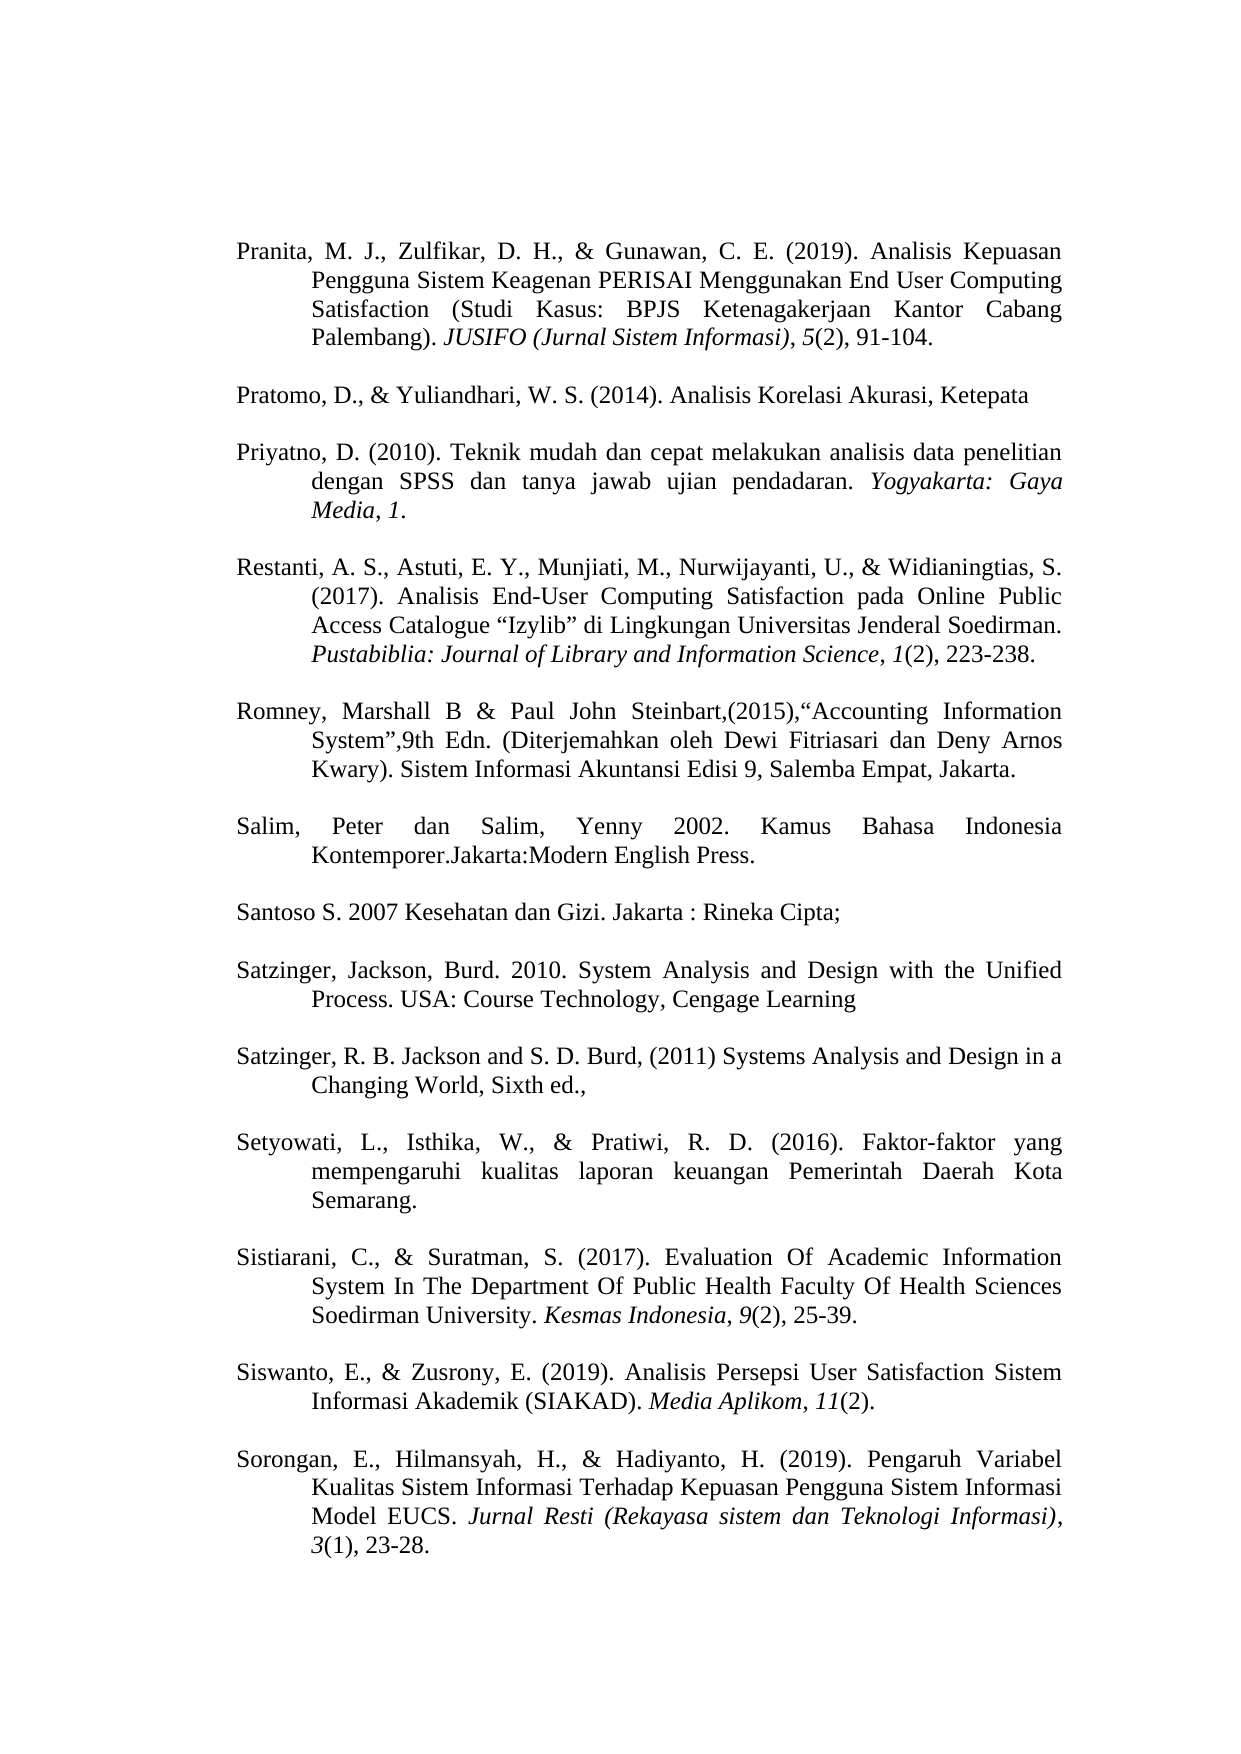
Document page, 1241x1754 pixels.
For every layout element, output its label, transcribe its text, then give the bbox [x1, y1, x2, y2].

text Siswanto, E., & Zusrony, E. (2019). Analisis Persepsi User Satisfaction Sistem Informasi Akademik (SIAKAD). Media Aplikom, 11(2). [236, 1357, 1063, 1415]
text Satzinger, Jackson, Burd. 2010. System Analysis and Design with the Unified Process. USA: Course Technology, Cengage Learning [236, 955, 1063, 1012]
text Santoso S. 2007 Kesehatan dan Gizi. Jakarta : Rineka Cipta; [236, 897, 1063, 926]
text Sistiarani, C., & Suratman, S. (2017). Evaluation Of Academic Information System In The Department Of Public Health Faculty Of Health Sciences Soedirman University. Kesmas Indonesia, 9(2), 25-39. [236, 1242, 1063, 1329]
text Salim, Peter dan Salim, Yenny 2002. Kamus Bahasa Indonesia Kontemporer.Jakarta:Modern English Press. [236, 811, 1063, 869]
text Satzinger, R. B. Jackson and S. D. Burd, (2011) Systems Analysis and Design in a Changing World, Sixth ed., [236, 1041, 1063, 1099]
text Pratomo, D., & Yuliandhari, W. S. (2014). Analisis Korelasi Akurasi, Ketepata [236, 380, 1063, 409]
text Pranita, M. J., Zulfikar, D. H., & Gunawan, C. E. (2019). Analisis Kepuasan Pengguna Sistem Keagenan PERISAI Menggunakan End User Computing Satisfaction (Studi Kasus: BPJS Ketenagakerjaan Kantor Cabang Palembang). JUSIFO (Jurnal Sistem Informasi), 5(2), 91-104. [236, 236, 1063, 351]
text Setyowati, L., Isthika, W., & Pratiwi, R. D. (2016). Faktor-faktor yang mempengaruhi kualitas laporan keuangan Pemerintah Daerah Kota Semarang. [236, 1127, 1063, 1214]
text Priyatno, D. (2010). Teknik mudah dan cepat melakukan analisis data penelitian dengan SPSS dan tanya jawab ujian pendadaran. Yogyakarta: Gaya Media, 1. [236, 437, 1063, 524]
text Romney, Marshall B & Paul John Steinbart,(2015),“Accounting Information System”,9th Edn. (Diterjemahkan oleh Dewi Fitriasari dan Deny Arnos Kwary). Sistem Informasi Akuntansi Edisi 9, Salemba Empat, Jakarta. [236, 696, 1063, 782]
text Sorongan, E., Hilmansyah, H., & Hadiyanto, H. (2019). Pengaruh Variabel Kualitas Sistem Informasi Terhadap Kepuasan Pengguna Sistem Informasi Model EUCS. Jurnal Resti (Rekayasa sistem dan Teknologi Informasi), 3(1), 23-28. [236, 1444, 1063, 1559]
text Restanti, A. S., Astuti, E. Y., Munjiati, M., Nurwijayanti, U., & Widianingtias, S. (2017). Analisis End-User Computing Satisfaction pada Online Public Access Catalogue “Izylib” di Lingkungan Universitas Jenderal Soedirman. Pustabiblia: Journal of Library and Information Science, 1(2), 223-238. [236, 552, 1063, 667]
